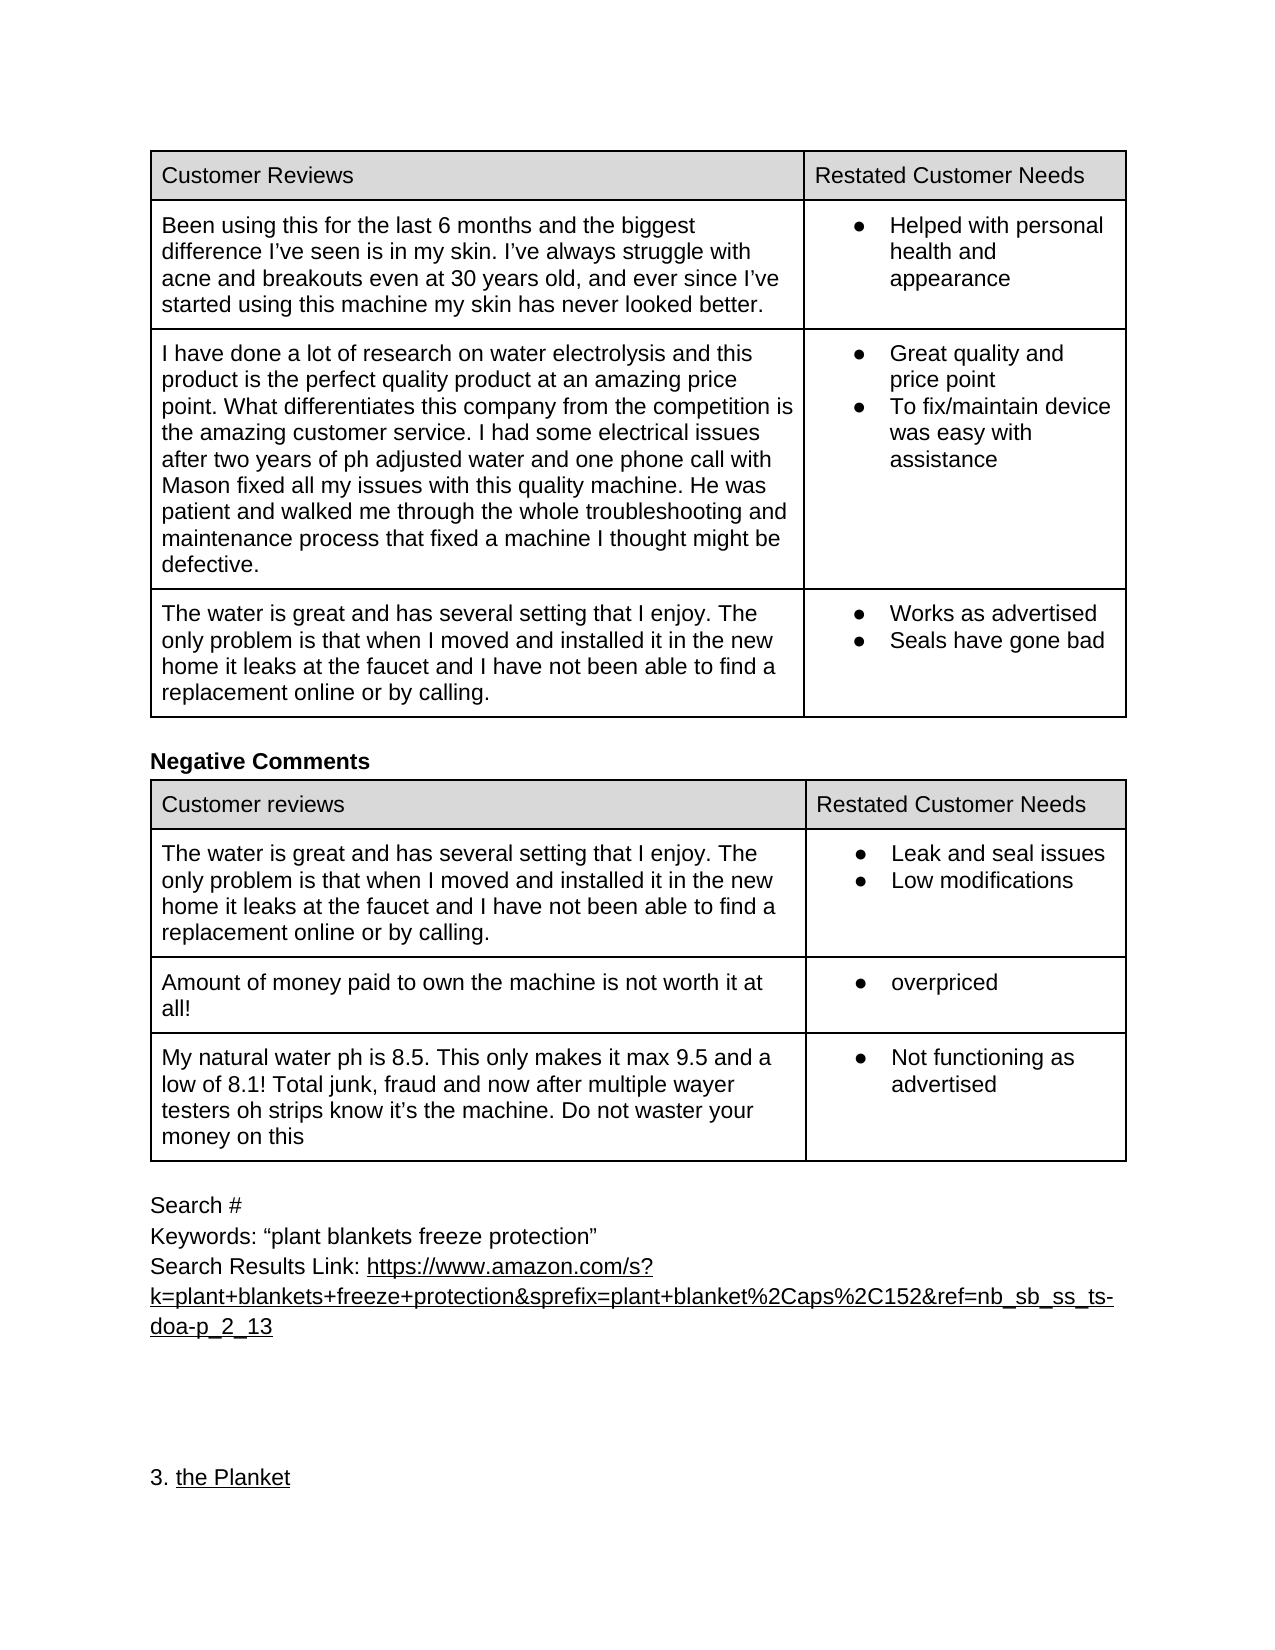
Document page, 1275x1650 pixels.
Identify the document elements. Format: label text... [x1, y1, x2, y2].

text Search # [150, 1192, 1125, 1219]
text Keywords: “plant blankets freeze protection” [150, 1223, 1125, 1249]
text 3. the Planket [150, 1404, 1125, 1491]
text Negative Comments [150, 748, 1125, 775]
table_cell Been using this for the last 6 months and the biggest difference I’ve seen is in my skin. I’ve always struggle with acne and breakouts even at 30 years old, and ever since I’ve started using this machine my skin has never looked better. [152, 201, 803, 328]
table_header Restated Customer Needs [805, 152, 1125, 199]
table_cell Leak and seal issues Low modifications [807, 830, 1125, 956]
table_cell The water is great and has several setting that I enjoy. The only problem is that when I moved and installed it in the new home it leaks at the faucet and I have not been able to find a replacement online or by calling. [152, 590, 803, 716]
table_header Customer reviews [152, 781, 805, 828]
table_cell I have done a lot of research on water electrolysis and this product is the perfect quality product at an amazing price point. What differentiates this company from the competition is the amazing customer service. I had some electrical issues after two years of ph adjusted water and one phone call with Mason fixed all my issues with this quality machine. He was patient and walked me through the whole troubleshooting and maintenance process that fixed a machine I thought might be defective. [152, 330, 803, 588]
table_cell My natural water ph is 8.5. This only makes it max 9.5 and a low of 8.1! Total junk, fraud and now after multiple wayer testers oh strips know it’s the machine. Do not waster your money on this [152, 1034, 805, 1160]
table_cell Works as advertised Seals have gone bad [805, 590, 1125, 716]
table_cell Helped with personal health and appearance [805, 201, 1125, 328]
table_cell Amount of money paid to own the machine is not worth it at all! [152, 958, 805, 1032]
table_cell Great quality and price point To fix/maintain device was easy with assistance [805, 330, 1125, 588]
text Search Results Link: https://www.amazon.com/s?k=plant+blankets+freeze+protection&sprefix=plant+blanket%2Caps%2C152&ref=nb_sb_ss_ts-doa-p_2_13 [150, 1253, 1125, 1339]
table_cell Not functioning as advertised [807, 1034, 1125, 1160]
table_cell overpriced [807, 958, 1125, 1032]
table_header Customer Reviews [152, 152, 803, 199]
table_cell The water is great and has several setting that I enjoy. The only problem is that when I moved and installed it in the new home it leaks at the faucet and I have not been able to find a replacement online or by calling. [152, 830, 805, 956]
table_header Restated Customer Needs [807, 781, 1125, 828]
